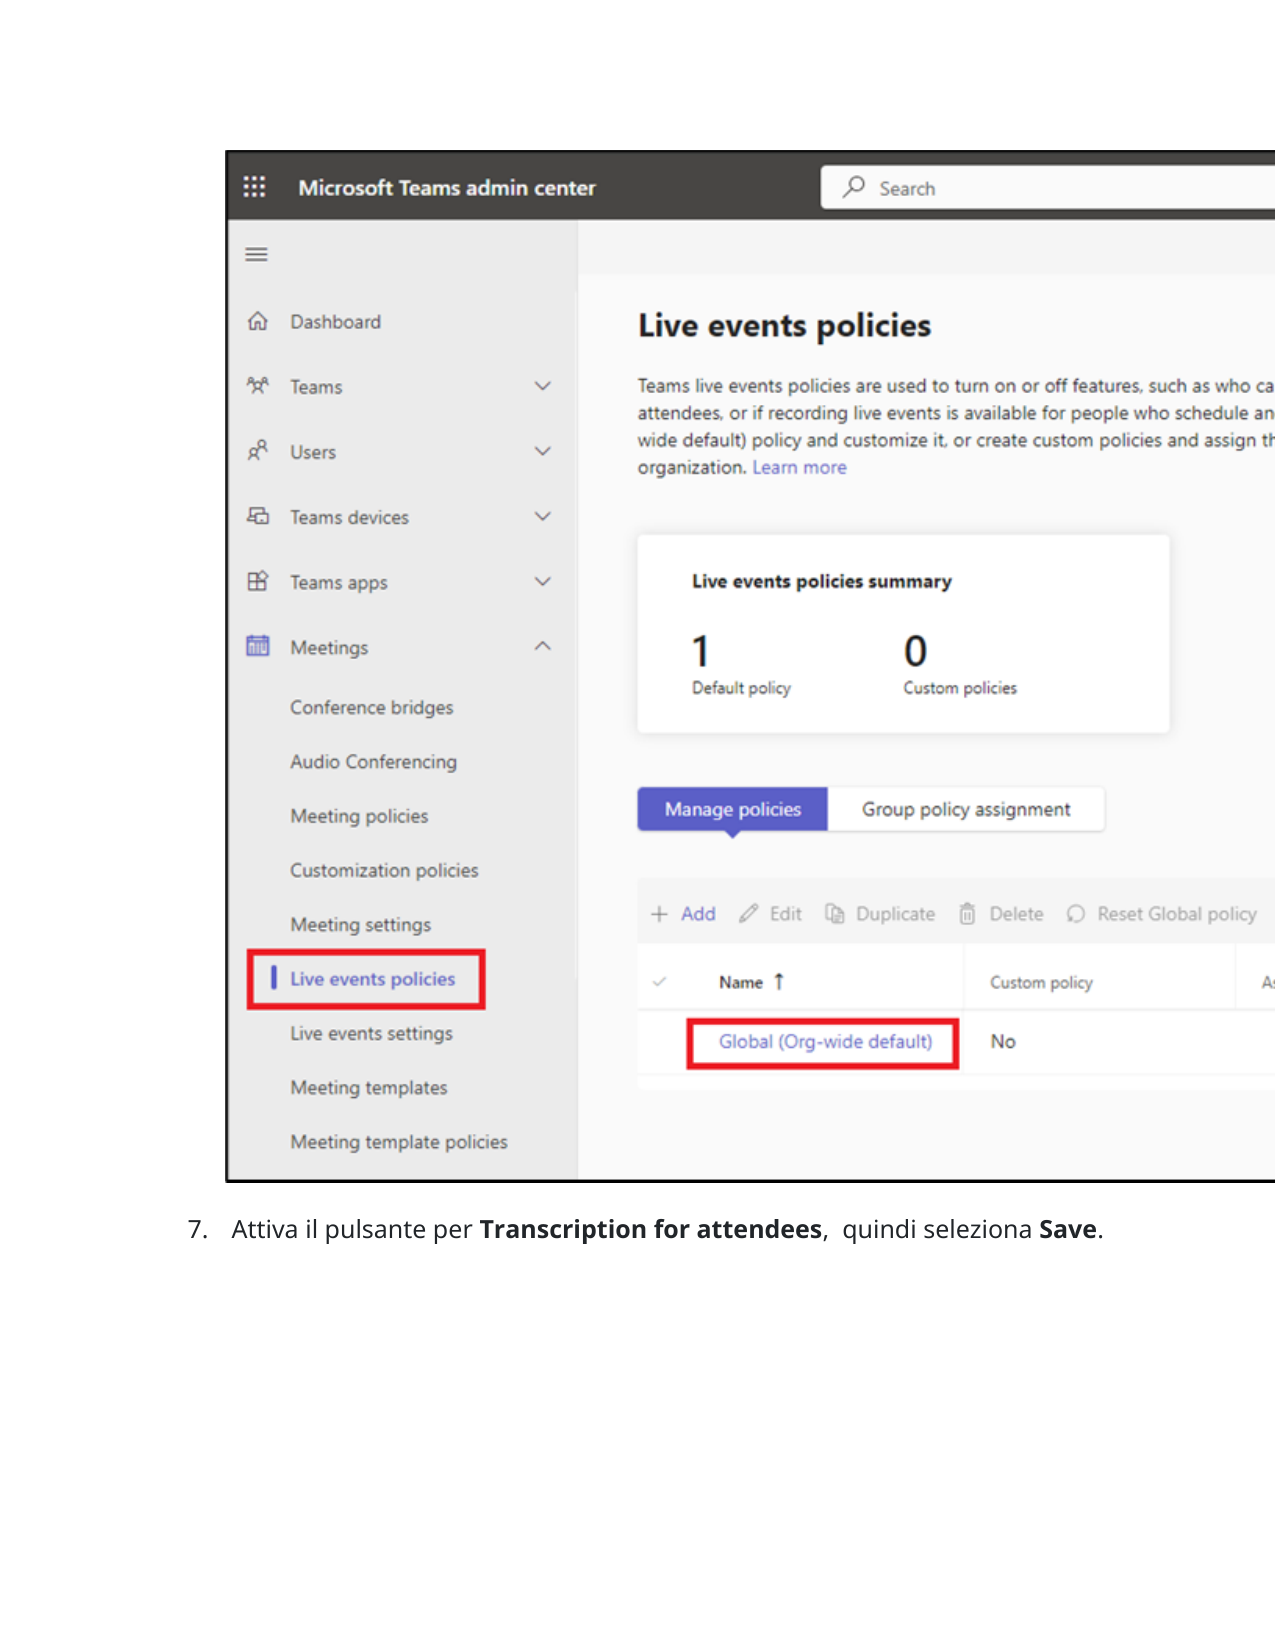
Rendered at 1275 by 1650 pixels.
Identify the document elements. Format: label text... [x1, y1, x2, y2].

list Attiva il pulsante per Transcription for attendees, quindi seleziona Save. [187, 1211, 1125, 1246]
picture [225, 150, 1275, 1183]
